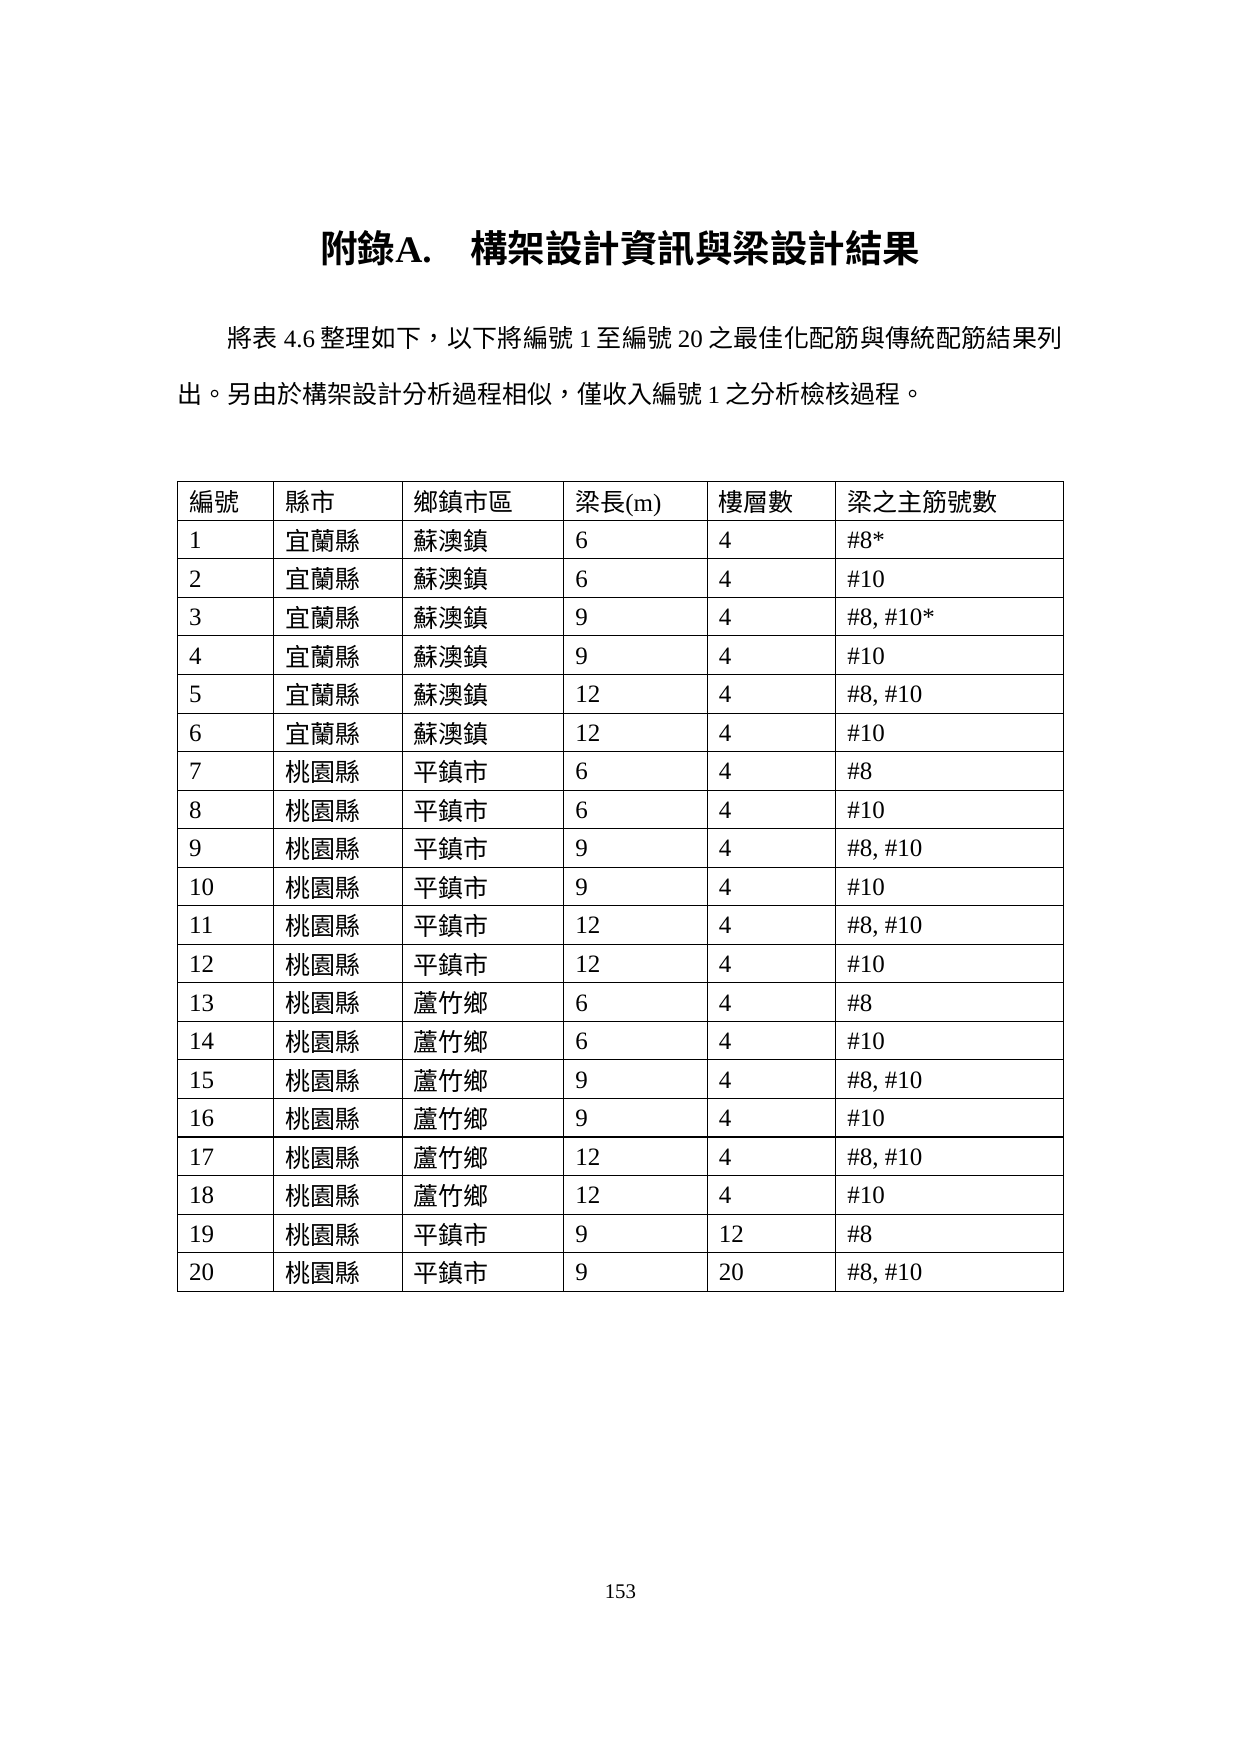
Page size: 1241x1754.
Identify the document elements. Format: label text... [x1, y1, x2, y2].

table_cell 4 [708, 829, 835, 867]
table_cell #8, #10 [836, 1253, 1063, 1291]
table_cell 蘇澳鎮 [403, 636, 563, 674]
table_cell 4 [708, 945, 835, 982]
table_cell 平鎮市 [403, 1215, 563, 1252]
table_cell 20 [708, 1253, 835, 1291]
table_cell 平鎮市 [403, 752, 563, 789]
table_cell #10 [836, 559, 1063, 597]
table_cell 4 [708, 598, 835, 635]
table_cell #10 [836, 1099, 1063, 1136]
table_header 梁長(m) [564, 482, 707, 520]
table_cell 9 [564, 1215, 707, 1252]
table_cell 4 [178, 636, 273, 674]
table_cell #8, #10 [836, 675, 1063, 712]
table_header 縣市 [274, 482, 402, 520]
table_cell 桃園縣 [274, 983, 402, 1021]
table_cell 12 [564, 675, 707, 712]
table_cell 蘇澳鎮 [403, 559, 563, 597]
table_cell #8, #10 [836, 1138, 1063, 1175]
table_cell #8, #10 [836, 1060, 1063, 1098]
table_cell 桃園縣 [274, 829, 402, 867]
table_cell 14 [178, 1022, 273, 1059]
table_cell 桃園縣 [274, 906, 402, 944]
table_cell 9 [564, 868, 707, 905]
table_cell 宜蘭縣 [274, 521, 402, 558]
table_cell #10 [836, 945, 1063, 982]
table_cell 9 [564, 1253, 707, 1291]
table_cell #8* [836, 521, 1063, 558]
table_cell 6 [564, 983, 707, 1021]
table_header 樓層數 [708, 482, 835, 520]
table_cell 7 [178, 752, 273, 789]
table_cell #8 [836, 1215, 1063, 1252]
table_cell 6 [178, 714, 273, 751]
table_cell 10 [178, 868, 273, 905]
table_cell 12 [178, 945, 273, 982]
table_cell #8, #10 [836, 906, 1063, 944]
table_cell 4 [708, 636, 835, 674]
table_cell 9 [178, 829, 273, 867]
table_cell 蘆竹鄉 [403, 1176, 563, 1213]
table_cell 蘇澳鎮 [403, 714, 563, 751]
table_cell 18 [178, 1176, 273, 1213]
table_cell 6 [564, 791, 707, 828]
table_cell 9 [564, 636, 707, 674]
table_cell 4 [708, 1060, 835, 1098]
table_cell 6 [564, 521, 707, 558]
table_cell 20 [178, 1253, 273, 1291]
table_cell 15 [178, 1060, 273, 1098]
table_cell 5 [178, 675, 273, 712]
table_cell 9 [564, 829, 707, 867]
table_cell 4 [708, 521, 835, 558]
table_cell 4 [708, 868, 835, 905]
table_cell 4 [708, 559, 835, 597]
table_cell 桃園縣 [274, 1138, 402, 1175]
table_cell 蘆竹鄉 [403, 1138, 563, 1175]
table_cell 4 [708, 675, 835, 712]
table_cell 4 [708, 1022, 835, 1059]
table_cell 桃園縣 [274, 945, 402, 982]
table_cell 4 [708, 714, 835, 751]
table_header 編號 [178, 482, 273, 520]
table_cell 12 [564, 714, 707, 751]
table_cell 平鎮市 [403, 1253, 563, 1291]
table_cell #8, #10* [836, 598, 1063, 635]
table_cell 宜蘭縣 [274, 675, 402, 712]
table_cell 桃園縣 [274, 1099, 402, 1136]
table_cell 12 [564, 906, 707, 944]
table_cell #8 [836, 983, 1063, 1021]
table_cell 6 [564, 1022, 707, 1059]
table_cell 桃園縣 [274, 791, 402, 828]
table_cell 12 [564, 1138, 707, 1175]
table_cell 桃園縣 [274, 1176, 402, 1213]
table_cell 9 [564, 1099, 707, 1136]
table_cell 4 [708, 906, 835, 944]
table_cell 桃園縣 [274, 752, 402, 789]
table_cell 12 [564, 945, 707, 982]
table_cell 桃園縣 [274, 1022, 402, 1059]
table_cell 4 [708, 752, 835, 789]
table_cell 6 [564, 752, 707, 789]
table_cell 9 [564, 1060, 707, 1098]
table_cell #10 [836, 868, 1063, 905]
table_cell 平鎮市 [403, 906, 563, 944]
table_cell #8, #10 [836, 829, 1063, 867]
table_cell #10 [836, 714, 1063, 751]
table_cell 17 [178, 1138, 273, 1175]
table_cell 9 [564, 598, 707, 635]
table_cell 4 [708, 1176, 835, 1213]
table_cell 11 [178, 906, 273, 944]
table_cell #10 [836, 1176, 1063, 1213]
table_cell #10 [836, 636, 1063, 674]
table_cell 平鎮市 [403, 791, 563, 828]
table_cell 桃園縣 [274, 1060, 402, 1098]
table_cell 3 [178, 598, 273, 635]
table_header 梁之主筋號數 [836, 482, 1063, 520]
table_cell 2 [178, 559, 273, 597]
table_cell 蘇澳鎮 [403, 675, 563, 712]
table_cell 4 [708, 791, 835, 828]
title 構架設計資訊與梁設計結果 [177, 209, 1063, 284]
table_cell #10 [836, 1022, 1063, 1059]
table_cell 4 [708, 983, 835, 1021]
table_cell 平鎮市 [403, 829, 563, 867]
table_cell 桃園縣 [274, 1215, 402, 1252]
table_cell 宜蘭縣 [274, 636, 402, 674]
table_cell 12 [708, 1215, 835, 1252]
table_cell 12 [564, 1176, 707, 1213]
table_cell 4 [708, 1138, 835, 1175]
table_cell 蘆竹鄉 [403, 1022, 563, 1059]
table_header 鄉鎮市區 [403, 482, 563, 520]
table_cell 6 [564, 559, 707, 597]
table_cell 蘇澳鎮 [403, 598, 563, 635]
table_cell 蘆竹鄉 [403, 1060, 563, 1098]
table_cell 8 [178, 791, 273, 828]
table_cell 4 [708, 1099, 835, 1136]
table_cell 平鎮市 [403, 868, 563, 905]
table_cell 桃園縣 [274, 1253, 402, 1291]
table_cell 桃園縣 [274, 868, 402, 905]
table_cell 宜蘭縣 [274, 598, 402, 635]
table_cell 宜蘭縣 [274, 714, 402, 751]
table_cell #8 [836, 752, 1063, 789]
table_cell 蘇澳鎮 [403, 521, 563, 558]
table_cell #10 [836, 791, 1063, 828]
table_cell 蘆竹鄉 [403, 1099, 563, 1136]
table_cell 1 [178, 521, 273, 558]
table_cell 平鎮市 [403, 945, 563, 982]
table_cell 13 [178, 983, 273, 1021]
table_cell 19 [178, 1215, 273, 1252]
table_cell 16 [178, 1099, 273, 1136]
table_cell 蘆竹鄉 [403, 983, 563, 1021]
table_cell 宜蘭縣 [274, 559, 402, 597]
